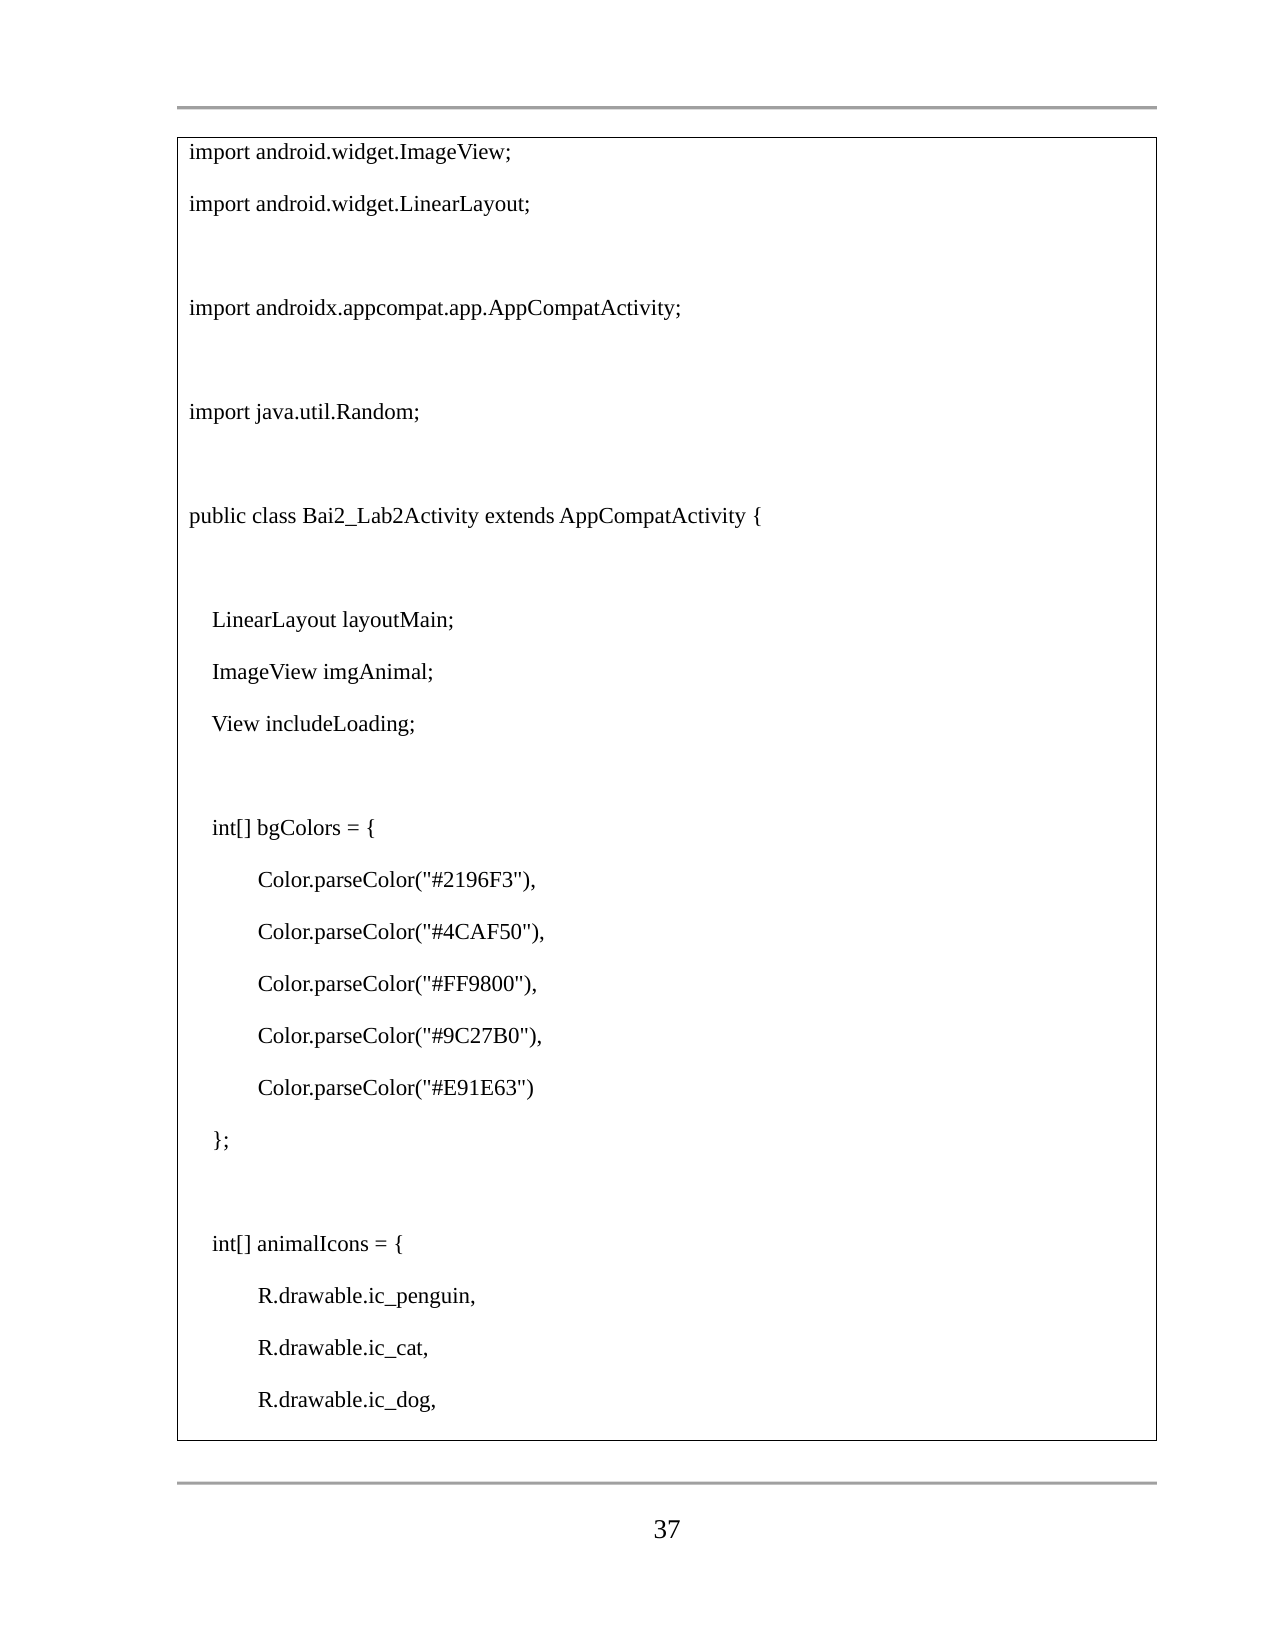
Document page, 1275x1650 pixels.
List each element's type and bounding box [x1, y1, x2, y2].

table_header [178, 138, 1156, 1440]
